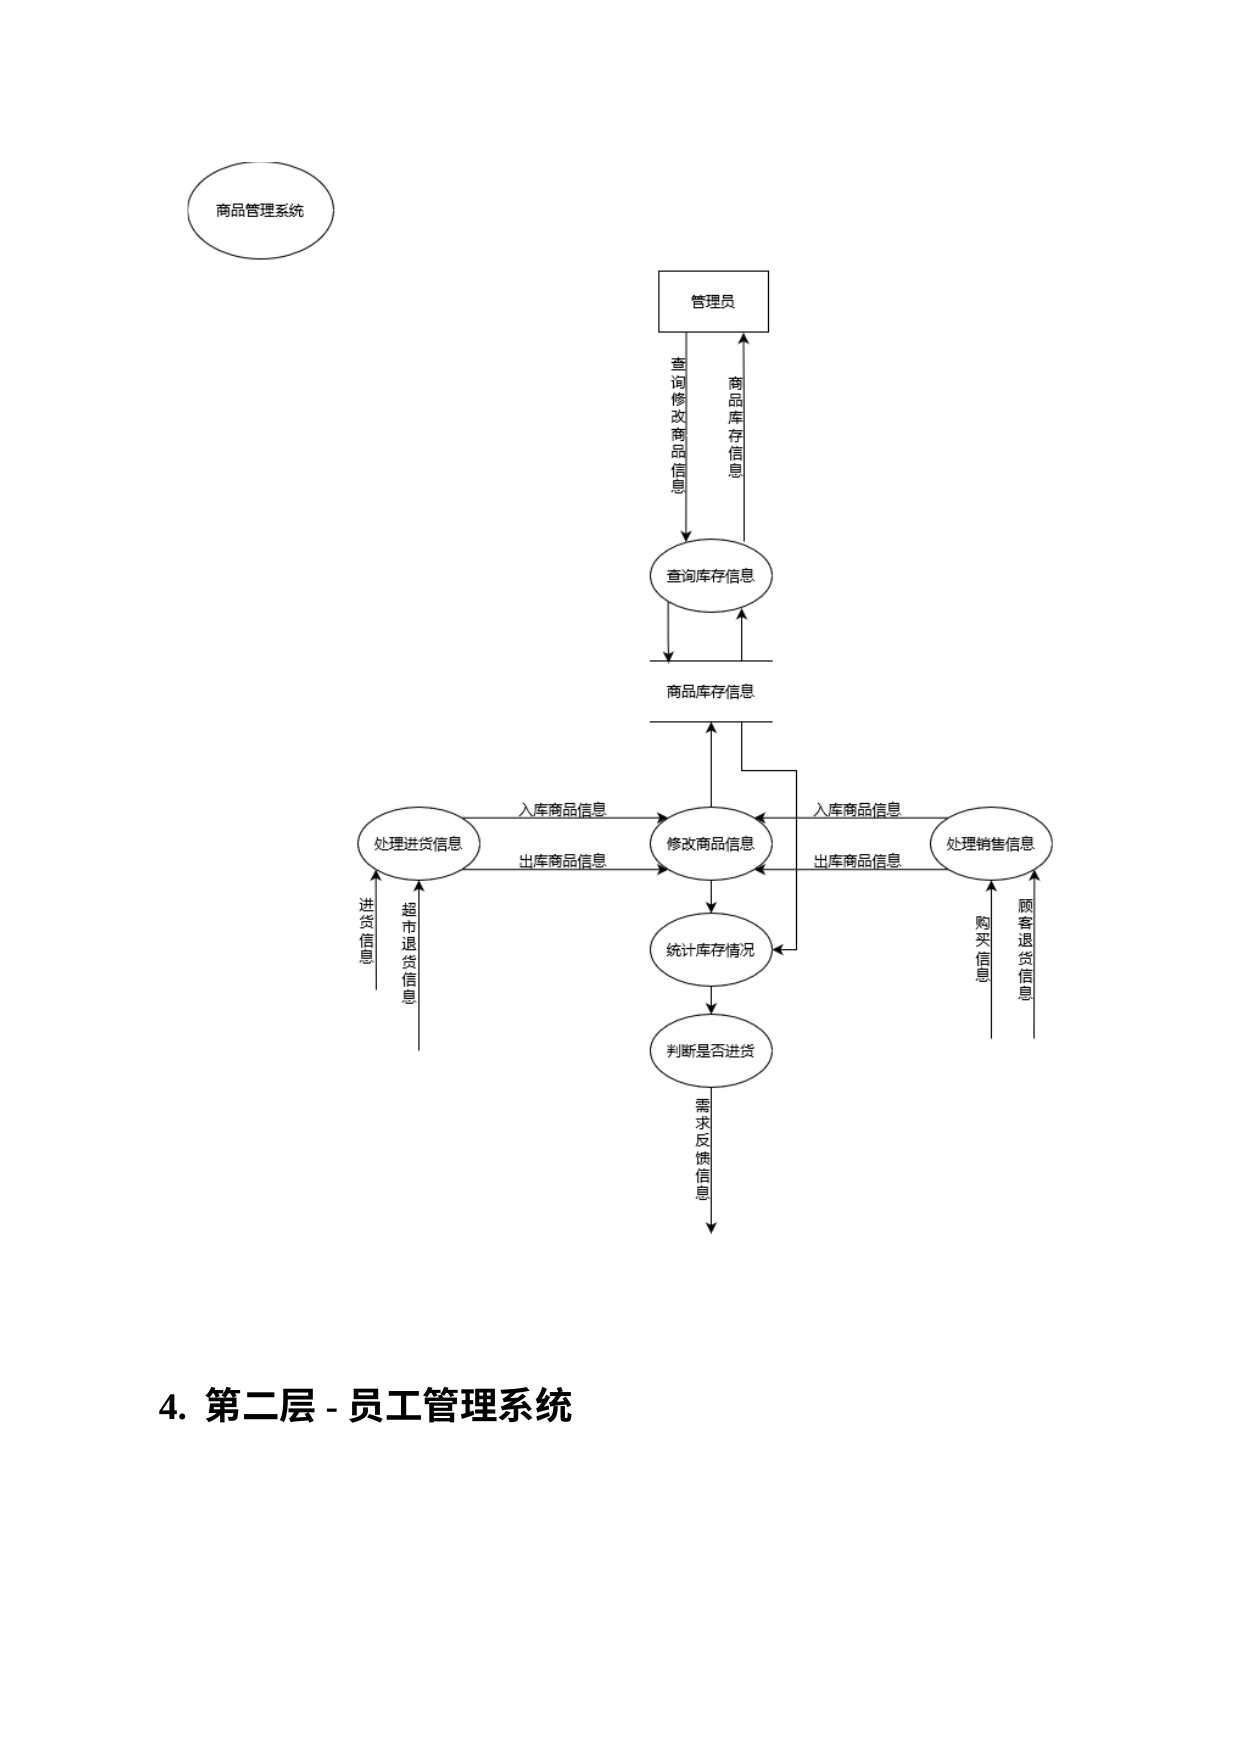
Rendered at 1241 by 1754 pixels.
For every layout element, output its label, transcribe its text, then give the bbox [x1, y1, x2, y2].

picture [187, 162, 1053, 1244]
list 第二层 - 员工管理系统 [158, 1371, 1128, 1436]
